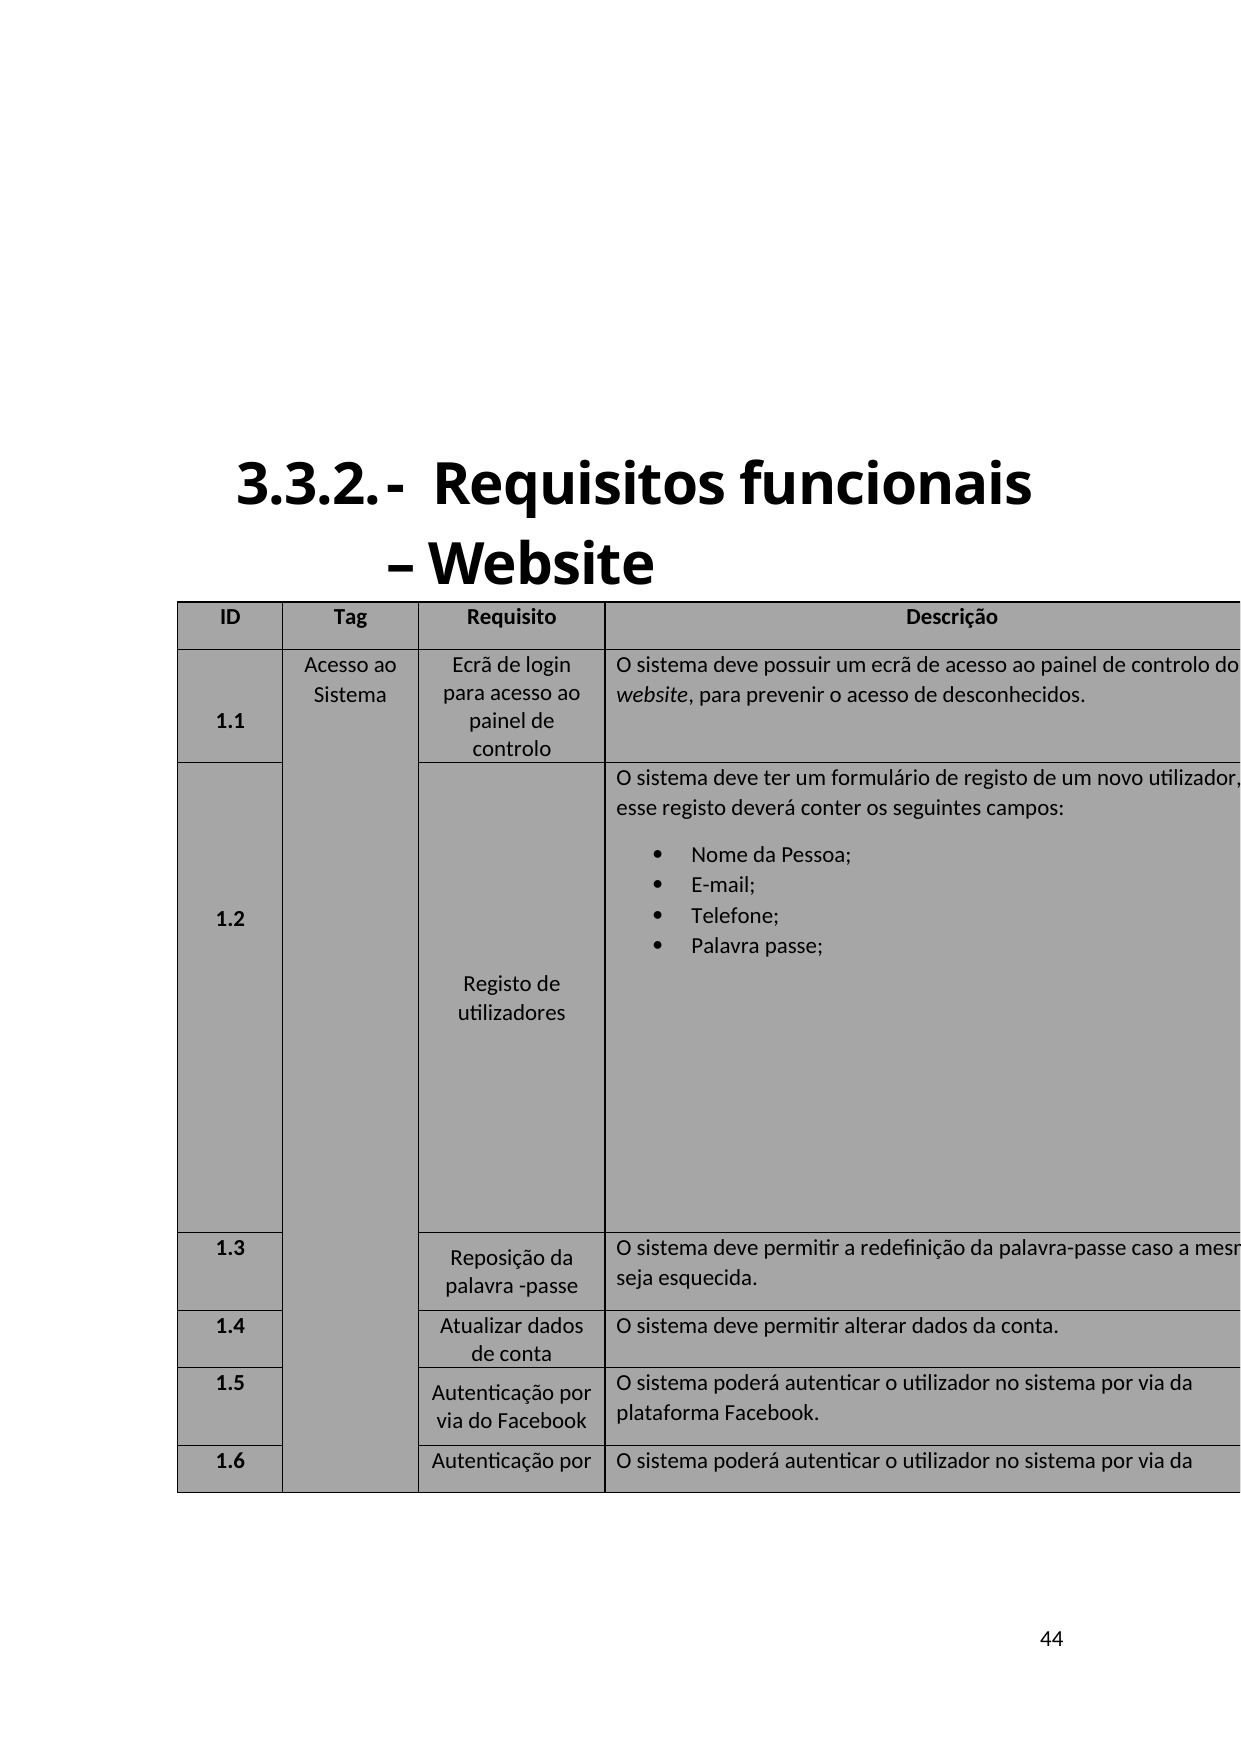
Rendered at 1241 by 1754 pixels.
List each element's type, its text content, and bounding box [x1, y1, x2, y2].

title - Requisitos funcionais – Website [236, 442, 1063, 601]
table_cell 1.3 [178, 1233, 282, 1310]
table_cell 1.5 [178, 1368, 282, 1445]
table_cell Registo de utilizadores [419, 763, 604, 1232]
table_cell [606, 1446, 1240, 1492]
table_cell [419, 1446, 604, 1492]
table_header Tag [283, 603, 418, 649]
table_cell O sistema deve possuir um ecrã de acesso ao painel de controlo do website, para prevenir o acesso de desconhecidos. [606, 650, 1240, 762]
table_cell O sistema deve permitir alterar dados da conta. [606, 1311, 1240, 1367]
table_cell O sistema deve permitir a redefinição da palavra-passe caso a mesma seja esquecida. [606, 1233, 1240, 1310]
table_header Requisito [419, 603, 604, 649]
table_cell Atualizar dados de conta [419, 1311, 604, 1367]
table_cell Reposição da palavra -passe [419, 1233, 604, 1310]
table_cell O sistema poderá autenticar o utilizador no sistema por via da plataforma Facebook. [606, 1368, 1240, 1445]
table_cell Autenticação por via do Facebook [419, 1368, 604, 1445]
table_cell Ecrã de login para acesso ao painel de controlo [419, 650, 604, 762]
table_cell O sistema deve ter um formulário de registo de um novo utilizador, esse registo deverá conter os seguintes campos: Nome da Pessoa; E-mail; Telefone; Palavra passe; [606, 763, 1240, 1232]
table_cell Acesso ao Sistema [283, 650, 418, 1492]
table_header ID [178, 603, 282, 649]
table_cell 1.2 [178, 763, 282, 1232]
table_cell 1.1 [178, 650, 282, 762]
table_header Descrição [606, 603, 1240, 649]
table_cell 1.4 [178, 1311, 282, 1367]
table_cell 1.6 [178, 1446, 282, 1492]
